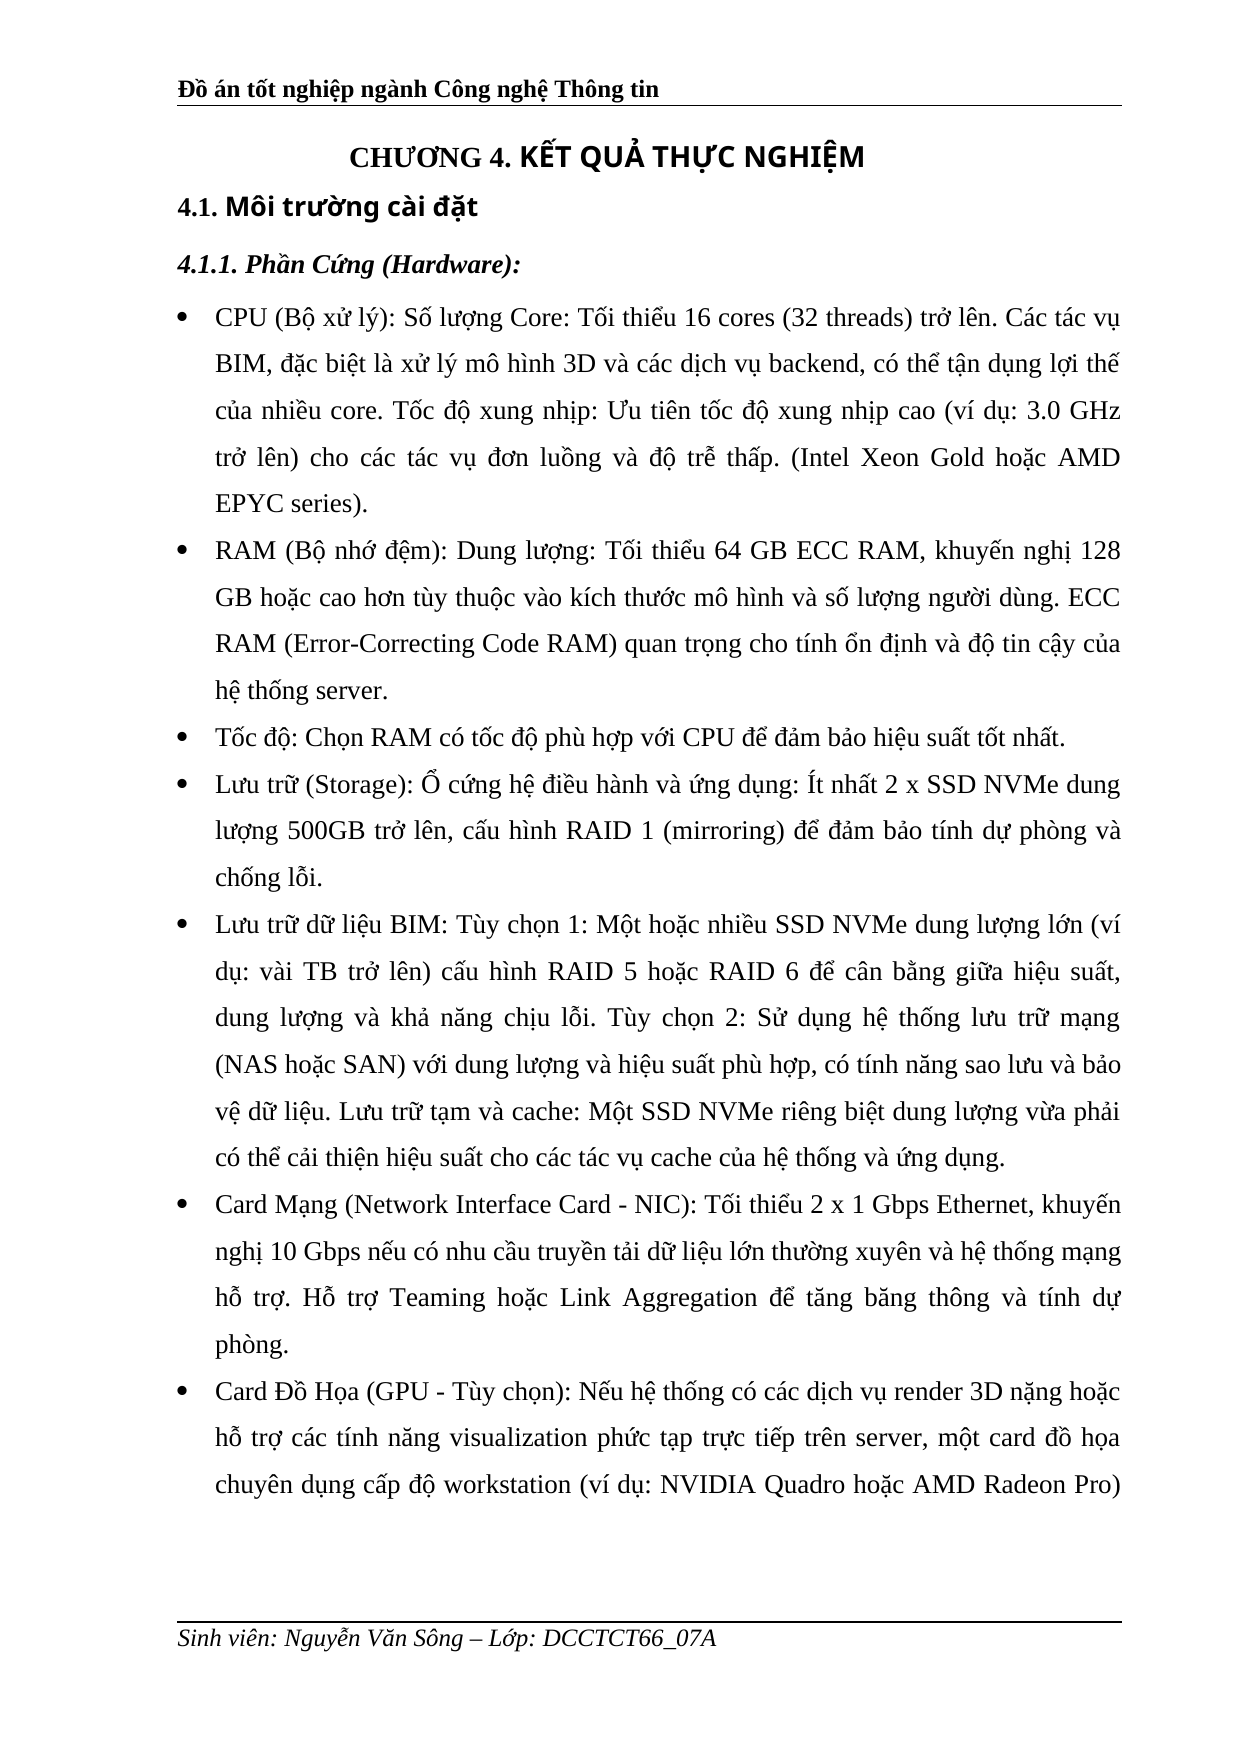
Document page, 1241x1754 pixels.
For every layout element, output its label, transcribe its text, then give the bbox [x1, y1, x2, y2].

subtitle KẾT QUẢ THỰC NGHIỆM [177, 137, 1122, 175]
subtitle Phần Cứng (Hardware): [177, 248, 1122, 279]
list CPU (Bộ xử lý): Số lượng Core: Tối thiểu 16 cores (32 threads) trở lên. Các tác vụ BIM, đặc biệt là xử lý mô hình 3D và các dịch vụ backend, có thể tận dụng lợi thế của nhiều core. Tốc độ xung nhịp: Ưu tiên tốc độ xung nhịp cao (ví dụ: 3.0 GHz trở lên) cho các tác vụ đơn luồng và độ trễ thấp. (Intel Xeon Gold hoặc AMD EPYC series). [177, 301, 1122, 518]
list Lưu trữ dữ liệu BIM: Tùy chọn 1: Một hoặc nhiều SSD NVMe dung lượng lớn (ví dụ: vài TB trở lên) cấu hình RAID 5 hoặc RAID 6 để cân bằng giữa hiệu suất, dung lượng và khả năng chịu lỗi. Tùy chọn 2: Sử dụng hệ thống lưu trữ mạng (NAS hoặc SAN) với dung lượng và hiệu suất phù hợp, có tính năng sao lưu và bảo vệ dữ liệu. Lưu trữ tạm và cache: Một SSD NVMe riêng biệt dung lượng vừa phải có thể cải thiện hiệu suất cho các tác vụ cache của hệ thống và ứng dụng. [177, 908, 1122, 1172]
list Lưu trữ (Storage): Ổ cứng hệ điều hành và ứng dụng: Ít nhất 2 x SSD NVMe dung lượng 500GB trở lên, cấu hình RAID 1 (mirroring) để đảm bảo tính dự phòng và chống lỗi. [177, 768, 1122, 892]
list RAM (Bộ nhớ đệm): Dung lượng: Tối thiểu 64 GB ECC RAM, khuyến nghị 128 GB hoặc cao hơn tùy thuộc vào kích thước mô hình và số lượng người dùng. ECC RAM (Error-Correcting Code RAM) quan trọng cho tính ổn định và độ tin cậy của hệ thống server. [177, 534, 1122, 705]
subtitle Môi trường cài đặt [177, 187, 1122, 224]
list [177, 1375, 1122, 1499]
list Tốc độ: Chọn RAM có tốc độ phù hợp với CPU để đảm bảo hiệu suất tốt nhất. [177, 721, 1122, 752]
list Card Mạng (Network Interface Card - NIC): Tối thiểu 2 x 1 Gbps Ethernet, khuyến nghị 10 Gbps nếu có nhu cầu truyền tải dữ liệu lớn thường xuyên và hệ thống mạng hỗ trợ. Hỗ trợ Teaming hoặc Link Aggregation để tăng băng thông và tính dự phòng. [177, 1188, 1122, 1359]
